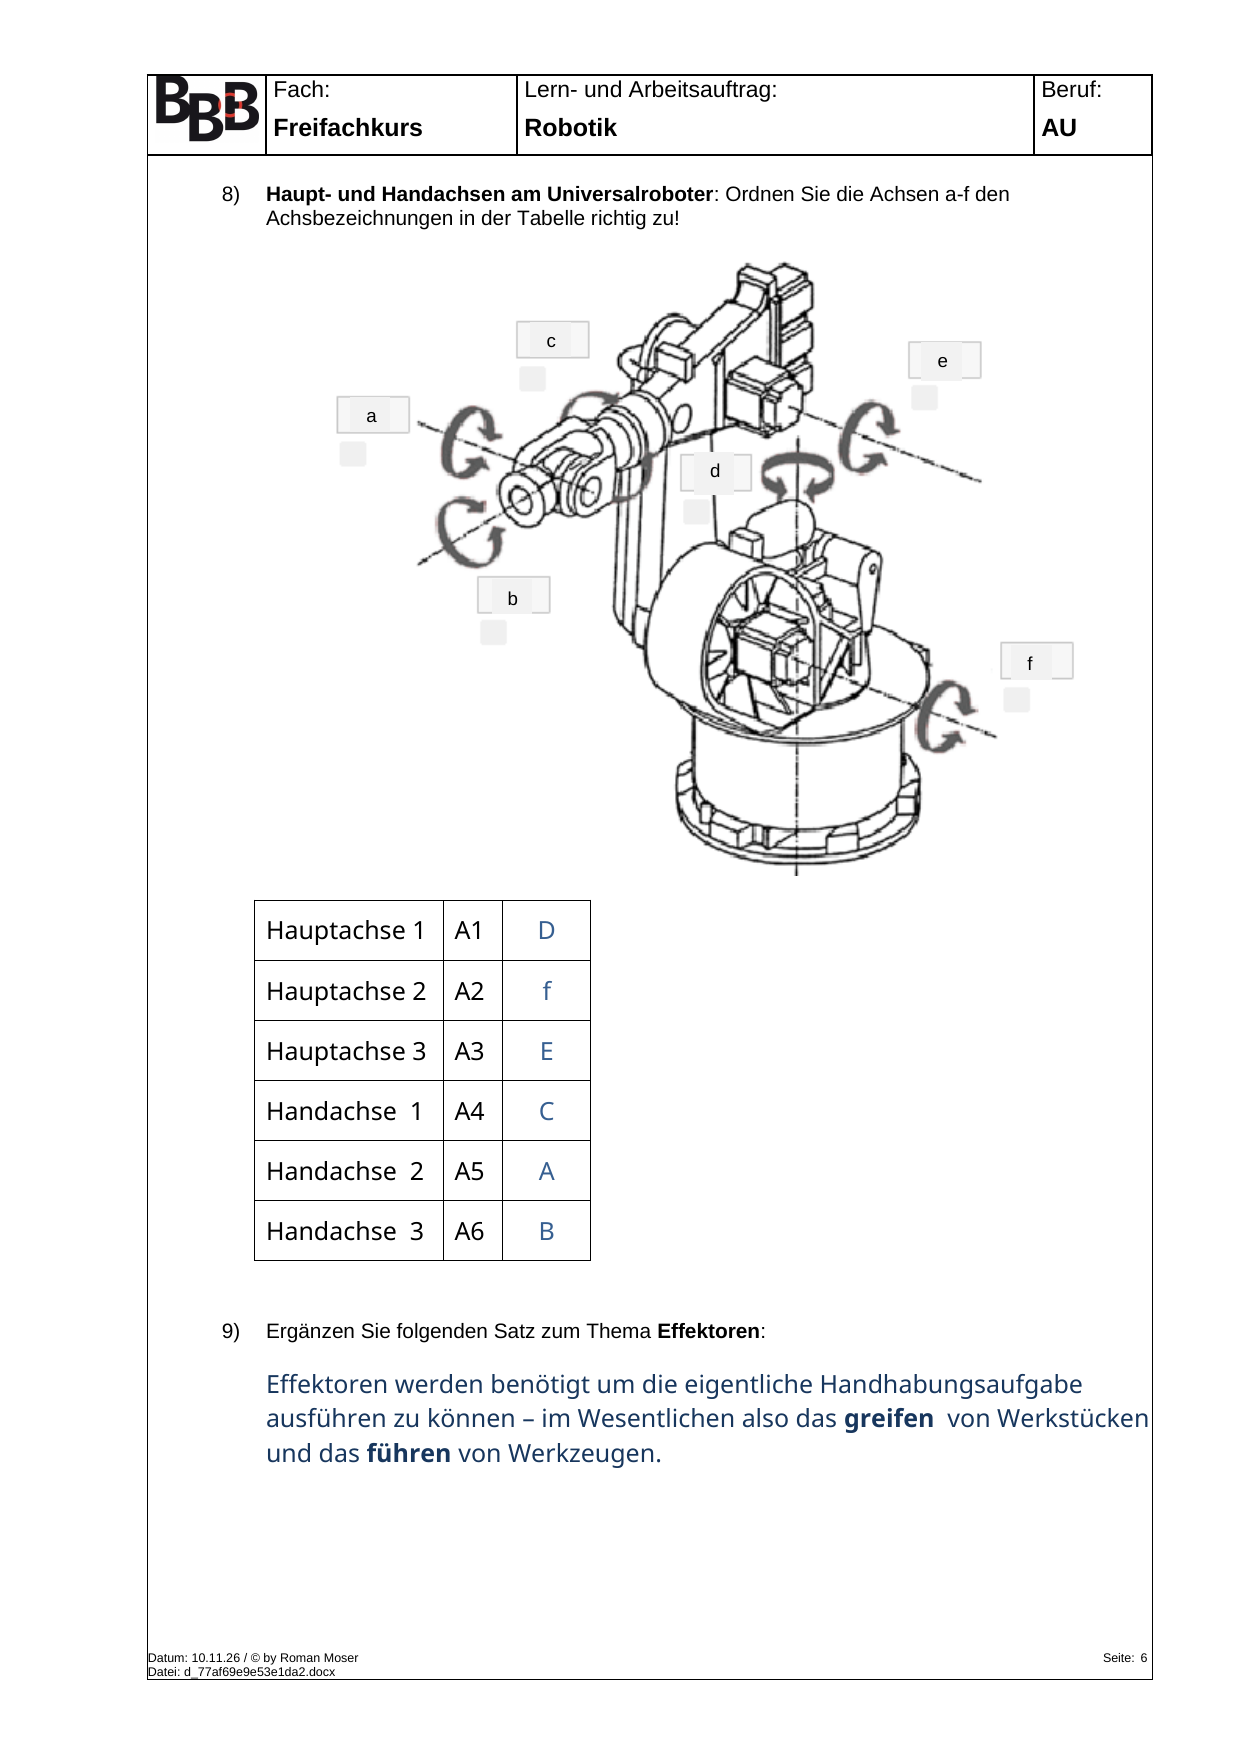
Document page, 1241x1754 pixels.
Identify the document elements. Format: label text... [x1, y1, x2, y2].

table_header D [503, 901, 590, 959]
picture [155, 76, 259, 143]
list Haupt- und Handachsen am Universalroboter: Ordnen Sie die Achsen a-f den Achsbezeichnungen in der Tabelle richtig zu! [222, 182, 1152, 230]
table_cell Hauptachse 3 [255, 1021, 443, 1080]
list Ergänzen Sie folgenden Satz zum Thema Effektoren: [222, 1319, 1152, 1343]
table_cell A4 [444, 1081, 502, 1140]
table_cell A6 [444, 1201, 502, 1260]
table_cell f [503, 961, 590, 1020]
table_cell A5 [444, 1141, 502, 1200]
table_header Hauptachse 1 [255, 901, 443, 959]
table_cell Hauptachse 2 [255, 961, 443, 1020]
table_cell E [503, 1021, 590, 1080]
table_cell A2 [444, 961, 502, 1020]
table_header A1 [444, 901, 502, 959]
table_cell B [503, 1201, 590, 1260]
table_cell Handachse 1 [255, 1081, 443, 1140]
table_cell Handachse 2 [255, 1141, 443, 1200]
picture [329, 254, 1088, 876]
table_cell C [503, 1081, 590, 1140]
table_cell A [503, 1141, 590, 1200]
table_cell A3 [444, 1021, 502, 1080]
text Effektoren werden benötigt um die eigentliche Handhabungsaufgabe ausführen zu können – im Wesentlichen also das greifen von Werkstücken und das führen von Werkzeugen. [266, 1367, 1152, 1469]
table_cell Handachse 3 [255, 1201, 443, 1260]
